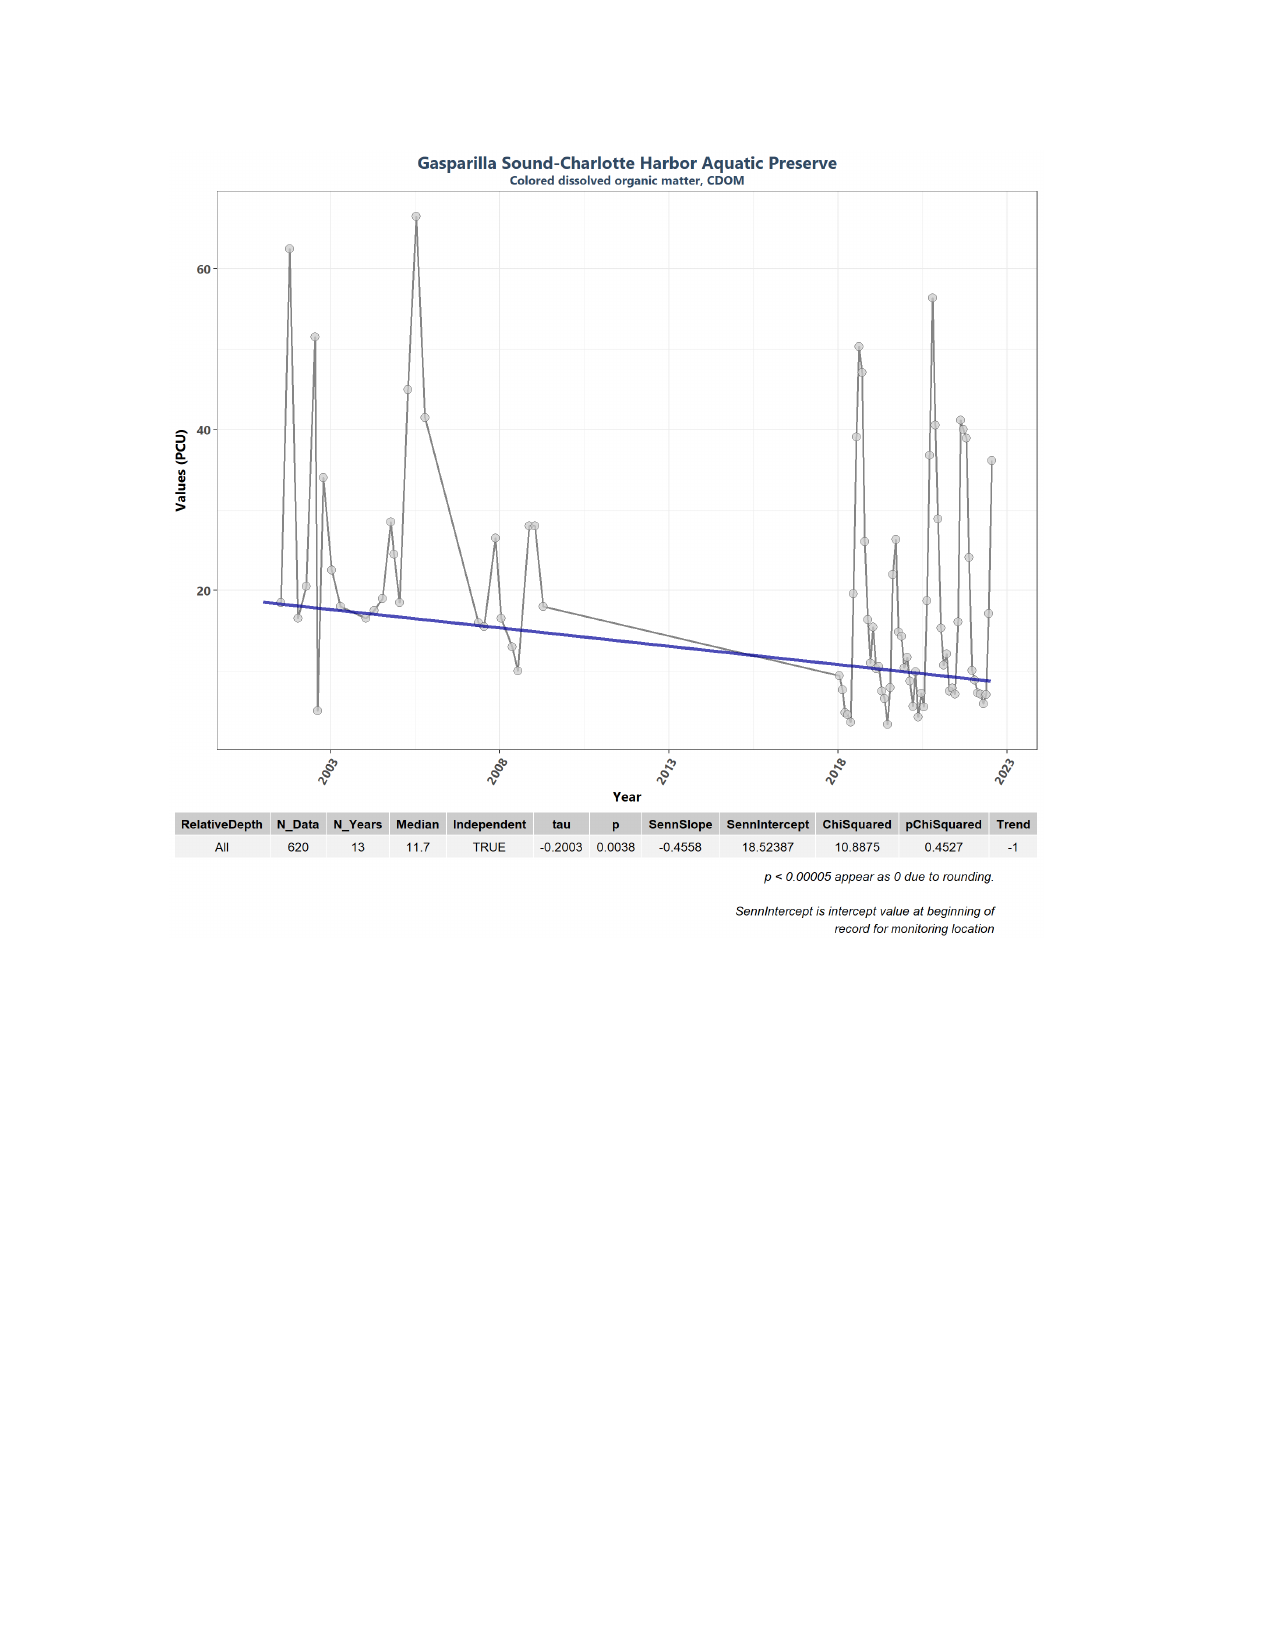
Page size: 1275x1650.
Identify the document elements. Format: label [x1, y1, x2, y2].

picture [168, 150, 1044, 938]
